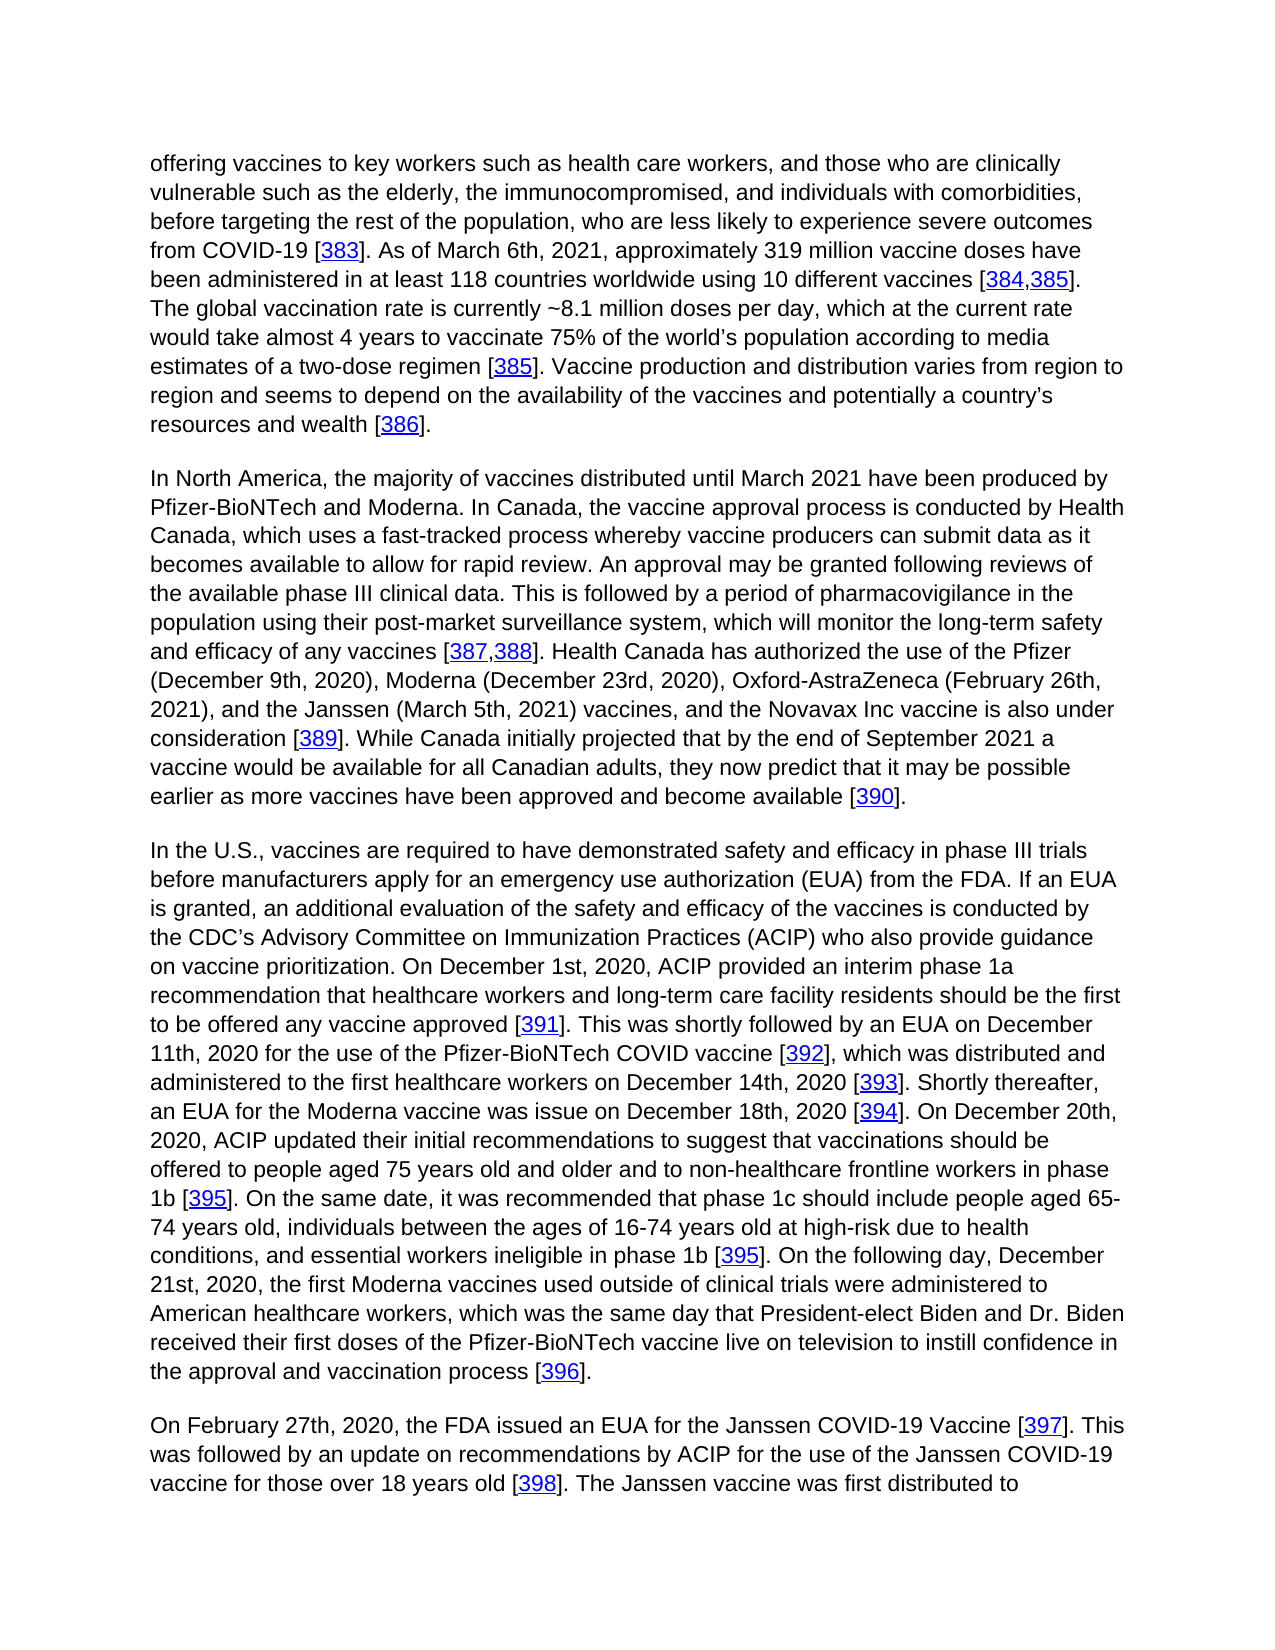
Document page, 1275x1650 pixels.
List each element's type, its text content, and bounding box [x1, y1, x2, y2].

text In the U.S., vaccines are required to have demonstrated safety and efficacy in phase III trials before manufacturers apply for an emergency use authorization (EUA) from the FDA. If an EUA is granted, an additional evaluation of the safety and efficacy of the vaccines is conducted by the CDC’s Advisory Committee on Immunization Practices (ACIP) who also provide guidance on vaccine prioritization. On December 1st, 2020, ACIP provided an interim phase 1a recommendation that healthcare workers and long-term care facility residents should be the first to be offered any vaccine approved [391]. This was shortly followed by an EUA on December 11th, 2020 for the use of the Pfizer-BioNTech COVID vaccine [392], which was distributed and administered to the first healthcare workers on December 14th, 2020 [393]. Shortly thereafter, an EUA for the Moderna vaccine was issue on December 18th, 2020 [394]. On December 20th, 2020, ACIP updated their initial recommendations to suggest that vaccinations should be offered to people aged 75 years old and older and to non-healthcare frontline workers in phase 1b [395]. On the same date, it was recommended that phase 1c should include people aged 65-74 years old, individuals between the ages of 16-74 years old at high-risk due to health conditions, and essential workers ineligible in phase 1b [395]. On the following day, December 21st, 2020, the first Moderna vaccines used outside of clinical trials were administered to American healthcare workers, which was the same day that President-elect Biden and Dr. Biden received their first doses of the Pfizer-BioNTech vaccine live on television to instill confidence in the approval and vaccination process [396]. [150, 837, 1125, 1385]
text In North America, the majority of vaccines distributed until March 2021 have been produced by Pfizer-BioNTech and Moderna. In Canada, the vaccine approval process is conducted by Health Canada, which uses a fast-tracked process whereby vaccine producers can submit data as it becomes available to allow for rapid review. An approval may be granted following reviews of the available phase III clinical data. This is followed by a period of pharmacovigilance in the population using their post-market surveillance system, which will monitor the long-term safety and efficacy of any vaccines [387,388]. Health Canada has authorized the use of the Pfizer (December 9th, 2020), Moderna (December 23rd, 2020), Oxford-AstraZeneca (February 26th, 2021), and the Janssen (March 5th, 2021) vaccines, and the Novavax Inc vaccine is also under consideration [389]. While Canada initially projected that by the end of September 2021 a vaccine would be available for all Canadian adults, they now predict that it may be possible earlier as more vaccines have been approved and become available [390]. [150, 464, 1125, 809]
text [150, 1412, 1125, 1497]
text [150, 150, 1125, 437]
